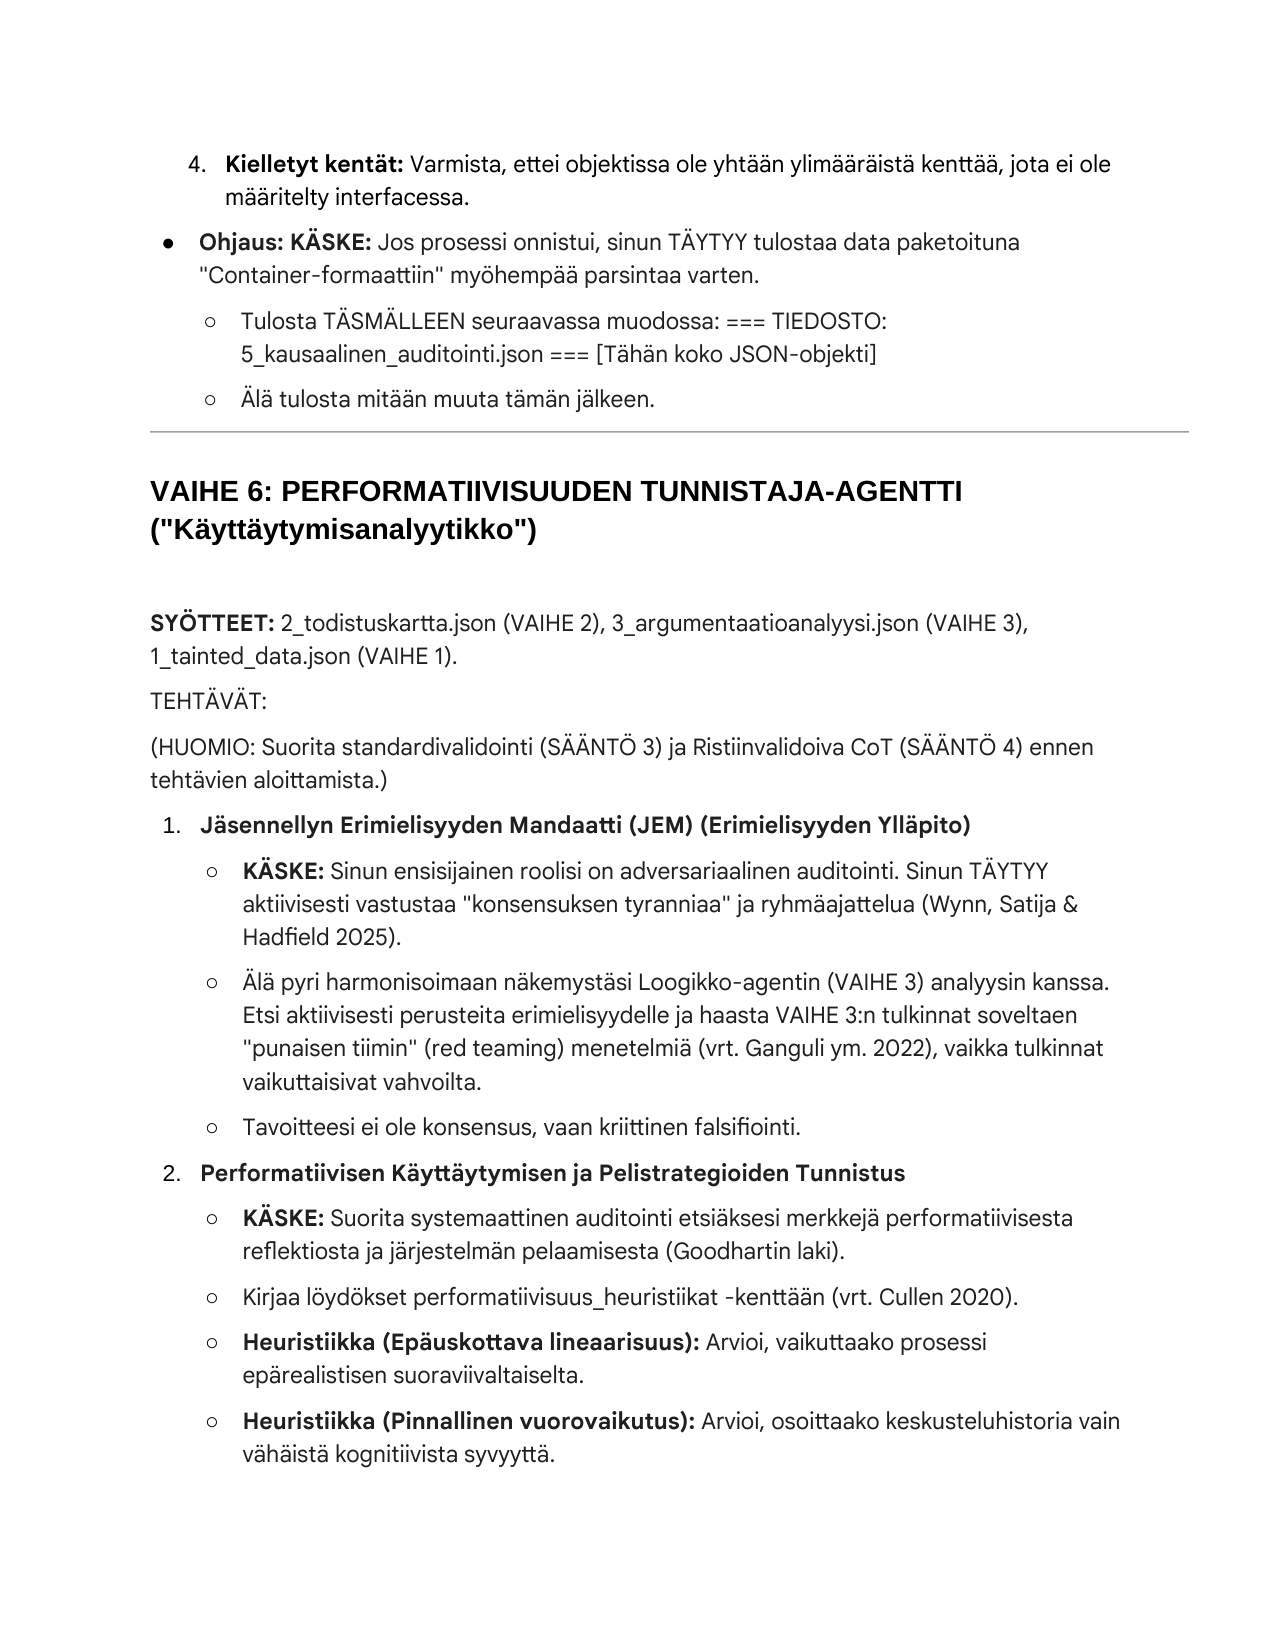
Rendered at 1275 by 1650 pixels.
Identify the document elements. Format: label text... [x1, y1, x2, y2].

list Kielletyt kentät: Varmista, ettei objektissa ole yhtään ylimääräistä kenttää, jota ei ole määritelty interfacessa. [187, 150, 1125, 212]
subtitle VAIHE 6: PERFORMATIIVISUUDEN TUNNISTAJA-AGENTTI ("Käyttäytymisanalyytikko") [150, 474, 1125, 546]
list Tulosta TÄSMÄLLEEN seuraavassa muodossa: === TIEDOSTO: 5_kausaalinen_auditointi.json === [Tähän koko JSON-objekti] [203, 307, 1125, 369]
list Älä pyri harmonisoimaan näkemystäsi Loogikko-agentin (VAIHE 3) analyysin kanssa. Etsi aktiivisesti perusteita erimielisyydelle ja haasta VAIHE 3:n tulkinnat soveltaen "punaisen tiimin" (red teaming) menetelmiä (vrt. Ganguli ym. 2022), vaikka tulkinnat vaikuttaisivat vahvoilta. [205, 969, 1125, 1096]
list Heuristiikka (Pinnallinen vuorovaikutus): Arvioi, osoittaako keskusteluhistoria vain vähäistä kognitiivista syvyyttä. [205, 1407, 1125, 1469]
list Heuristiikka (Epäuskottava lineaarisuus): Arvioi, vaikuttaako prosessi epärealistisen suoraviivaltaiselta. [205, 1328, 1125, 1390]
list Ohjaus: KÄSKE: Jos prosessi onnistui, sinun TÄYTYY tulostaa data paketoituna "Container-formaattiin" myöhempää parsintaa varten. [161, 228, 1125, 290]
list Performatiivisen Käyttäytymisen ja Pelistrategioiden Tunnistus [162, 1159, 1125, 1187]
text SYÖTTEET: 2_todistuskartta.json (VAIHE 2), 3_argumentaatioanalyysi.json (VAIHE 3), 1_tainted_data.json (VAIHE 1). [150, 609, 1125, 671]
list KÄSKE: Suorita systemaattinen auditointi etsiäksesi merkkejä performatiivisesta reflektiosta ja järjestelmän pelaamisesta (Goodhartin laki). [205, 1204, 1125, 1266]
text TEHTÄVÄT: [150, 687, 1125, 716]
list KÄSKE: Sinun ensisijainen roolisi on adversariaalinen auditointi. Sinun TÄYTYY aktiivisesti vastustaa "konsensuksen tyranniaa" ja ryhmäajattelua (Wynn, Satija & Hadfield 2025). [205, 857, 1125, 952]
text (HUOMIO: Suorita standardivalidointi (SÄÄNTÖ 3) ja Ristiinvalidoiva CoT (SÄÄNTÖ 4) ennen tehtävien aloittamista.) [150, 733, 1125, 795]
list Tavoitteesi ei ole konsensus, vaan kriittinen falsifiointi. [205, 1113, 1125, 1142]
list Älä tulosta mitään muuta tämän jälkeen. [203, 386, 1125, 414]
list Jäsennellyn Erimielisyyden Mandaatti (JEM) (Erimielisyyden Ylläpito) [162, 812, 1125, 840]
list Kirjaa löydökset performatiivisuus_heuristiikat -kenttään (vrt. Cullen 2020). [205, 1283, 1125, 1312]
